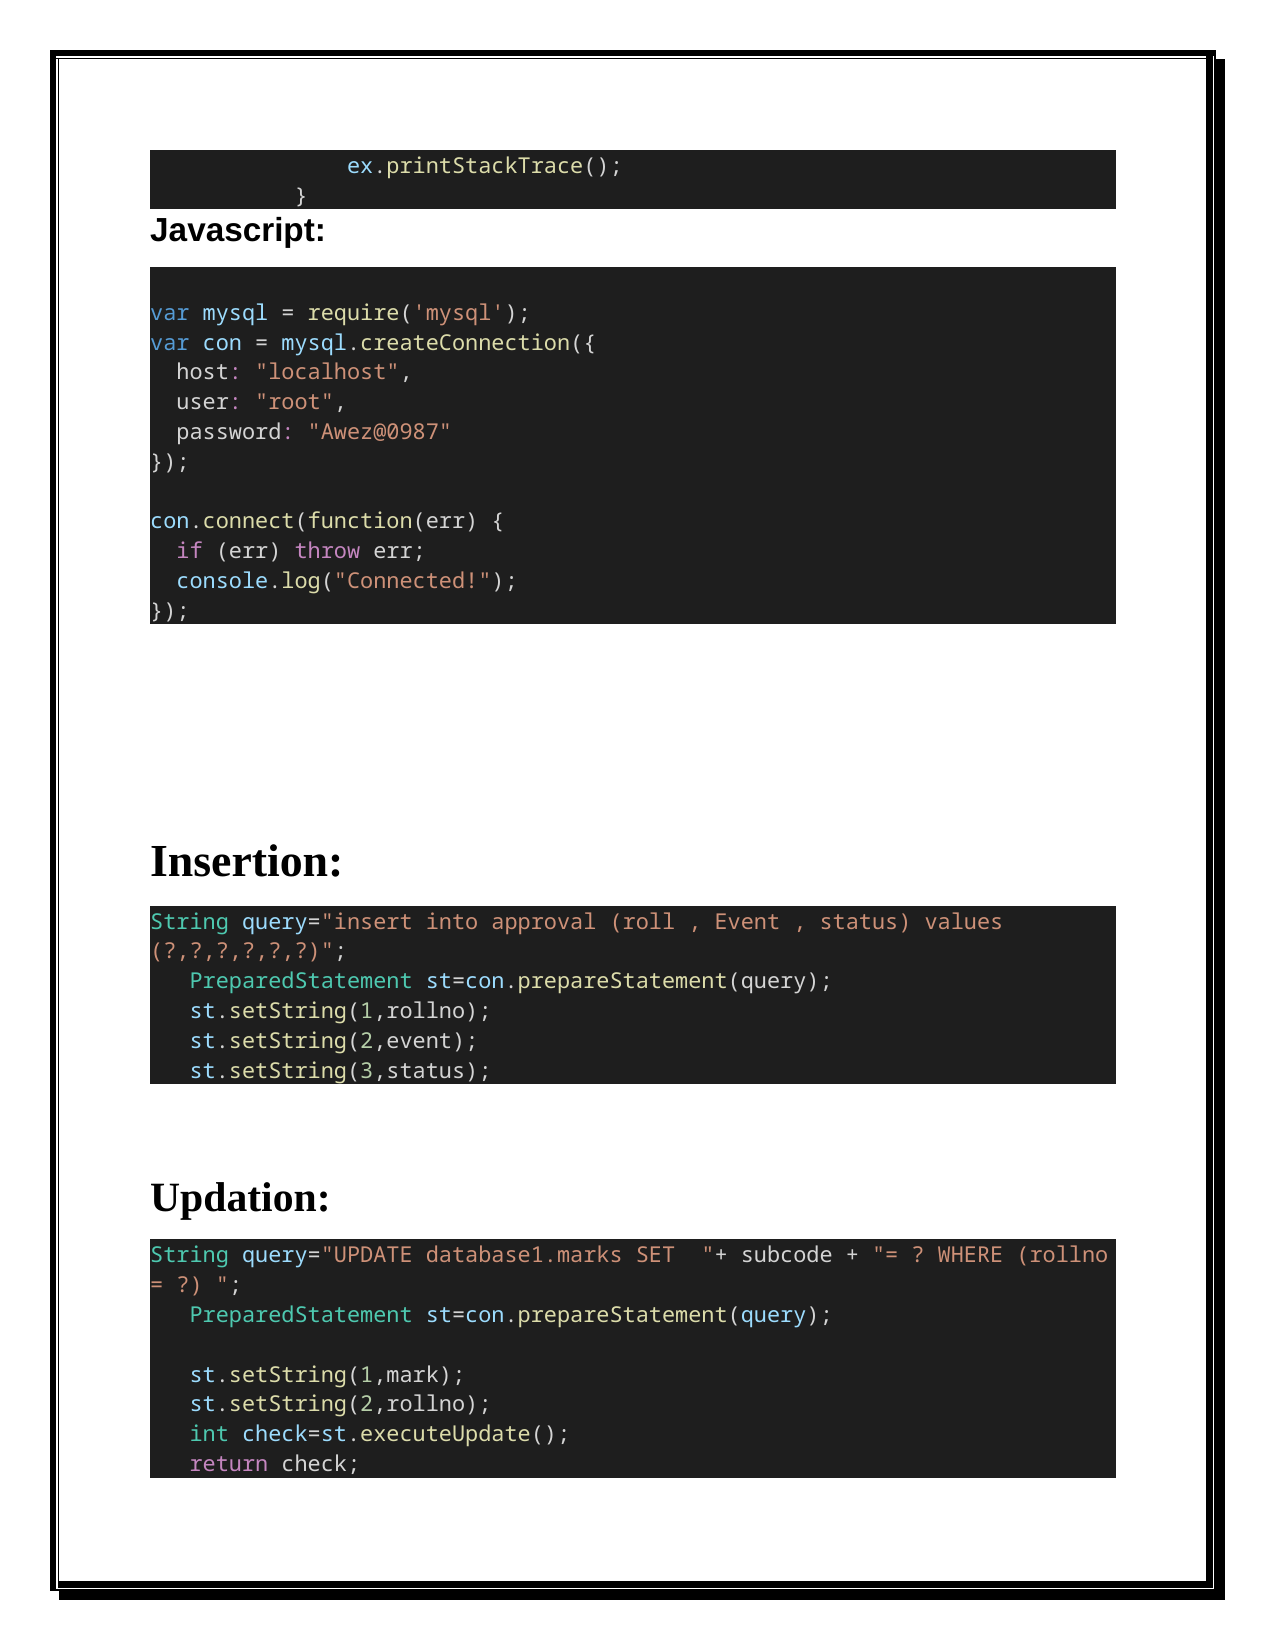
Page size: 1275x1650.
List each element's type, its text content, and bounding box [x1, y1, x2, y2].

text if (err) throw err; [150, 535, 1116, 565]
text st.setString(1,mark); [150, 1359, 1116, 1388]
text var mysql = require('mysql'); [150, 297, 1116, 326]
text }); [150, 594, 1116, 624]
text return check; [150, 1448, 1116, 1478]
text Javascript: [150, 209, 1116, 248]
text }); [150, 446, 1116, 475]
text PreparedStatement st=con.prepareStatement(query); [150, 965, 1116, 995]
text String query="UPDATE database1.marks SET "+ subcode + "= ? WHERE (rollno = ?) "; [150, 1239, 1116, 1299]
text user: "root", [150, 386, 1116, 416]
text ex.printStackTrace(); [150, 150, 1116, 180]
text host: "localhost", [150, 356, 1116, 386]
text PreparedStatement st=con.prepareStatement(query); [150, 1299, 1116, 1329]
text st.setString(2,event); [150, 1025, 1116, 1054]
text } [150, 180, 1116, 209]
text console.log("Connected!"); [150, 565, 1116, 594]
text var con = mysql.createConnection({ [150, 326, 1116, 356]
text st.setString(3,status); [150, 1054, 1116, 1084]
text Updation: [150, 1172, 1116, 1220]
text st.setString(1,rollno); [150, 995, 1116, 1025]
text password: "Awez@0987" [150, 416, 1116, 446]
text con.connect(function(err) { [150, 505, 1116, 535]
text Insertion: [150, 833, 1116, 886]
text int check=st.executeUpdate(); [150, 1418, 1116, 1448]
text st.setString(2,rollno); [150, 1388, 1116, 1418]
text String query="insert into approval (roll , Event , status) values (?,?,?,?,?,?)"; [150, 906, 1116, 965]
